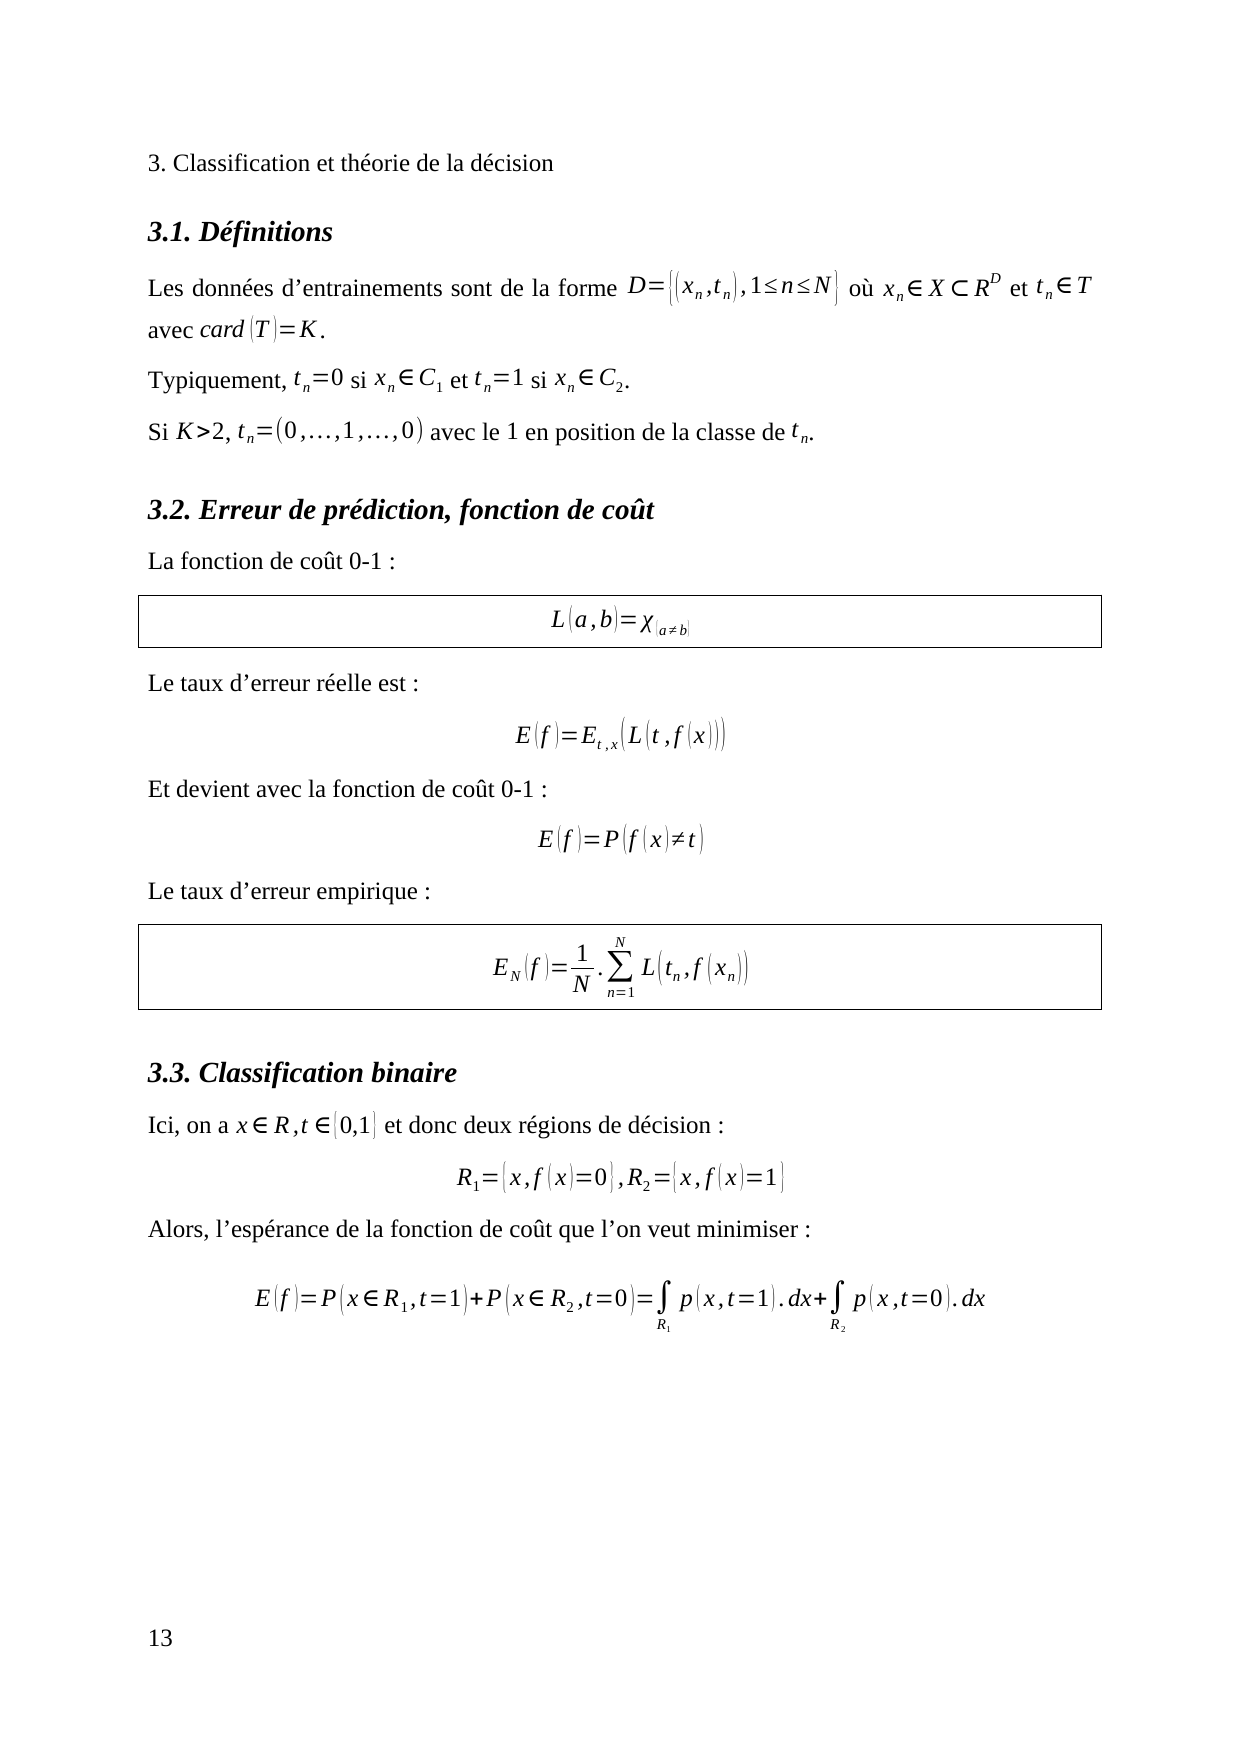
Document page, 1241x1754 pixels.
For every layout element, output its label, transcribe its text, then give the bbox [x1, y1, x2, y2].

text 3. Classification et théorie de la décision [148, 148, 1093, 176]
text La fonction de coût 0-1 : [148, 546, 1093, 575]
text Le taux d’erreur réelle est : [148, 668, 1093, 697]
subtitle 3.3. Classification binaire [148, 1055, 1093, 1089]
text Le taux d’erreur empirique : [148, 876, 1093, 904]
text Si , avec le en position de la classe de . [148, 415, 1093, 447]
text Alors, l’espérance de la fonction de coût que l’on veut minimiser : [148, 1214, 1093, 1243]
subtitle 3.2. Erreur de prédiction, fonction de coût [148, 492, 1093, 525]
text Typiquement, si et si . [148, 364, 1093, 395]
text Les données d’entrainements sont de la forme où et avec . [148, 268, 1093, 344]
text Et devient avec la fonction de coût 0-1 : [148, 774, 1093, 802]
text Ici, on a et donc deux régions de décision : [148, 1109, 1093, 1140]
subtitle 3.1. Définitions [148, 214, 1093, 247]
